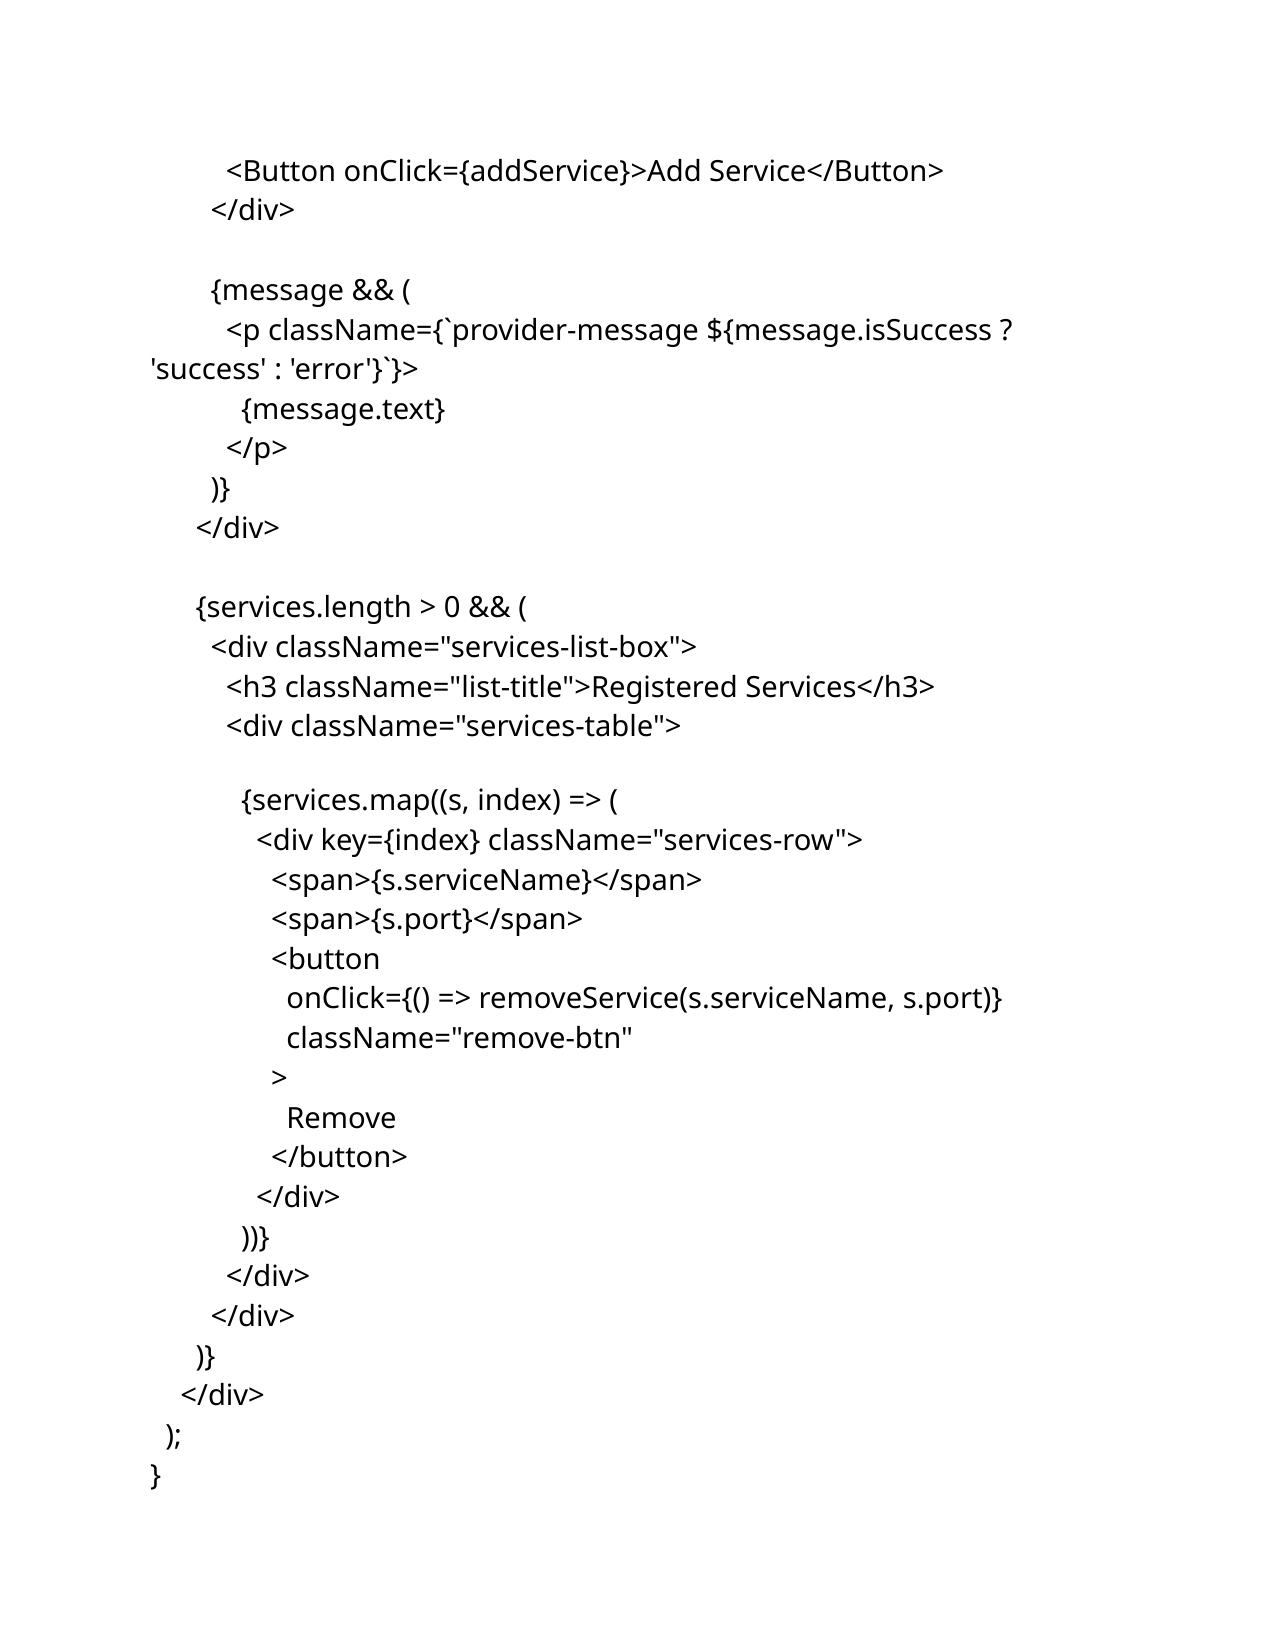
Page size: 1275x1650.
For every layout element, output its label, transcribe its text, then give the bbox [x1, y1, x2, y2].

text </div> [150, 190, 1125, 229]
text {services.length > 0 && ( [150, 587, 1125, 626]
text {services.map((s, index) => ( [150, 779, 1125, 819]
text {message.text} [150, 388, 1125, 428]
text <h3 className="list-title">Registered Services</h3> [150, 666, 1125, 706]
text <p className={`provider-message ${message.isSuccess ? 'success' : 'error'}`}> [150, 309, 1125, 388]
text className="remove-btn" [150, 1017, 1125, 1057]
text > [150, 1057, 1125, 1097]
text </div> [150, 1375, 1125, 1414]
text ))} [150, 1216, 1125, 1256]
text <span>{s.serviceName}</span> [150, 859, 1125, 898]
text </div> [150, 1176, 1125, 1216]
text onClick={() => removeService(s.serviceName, s.port)} [150, 978, 1125, 1017]
text <Button onClick={addService}>Add Service</Button> [150, 150, 1125, 190]
text </p> [150, 428, 1125, 467]
text {message && ( [150, 269, 1125, 309]
text </div> [150, 507, 1125, 547]
text )} [150, 1335, 1125, 1375]
text <div className="services-list-box"> [150, 626, 1125, 666]
text } [150, 1454, 1125, 1494]
text ); [150, 1414, 1125, 1454]
text <div key={index} className="services-row"> [150, 819, 1125, 859]
text <div className="services-table"> [150, 706, 1125, 745]
text )} [150, 467, 1125, 507]
text <button [150, 938, 1125, 978]
text </div> [150, 1256, 1125, 1295]
text Remove [150, 1097, 1125, 1137]
text </button> [150, 1137, 1125, 1176]
text </div> [150, 1295, 1125, 1335]
text <span>{s.port}</span> [150, 898, 1125, 938]
